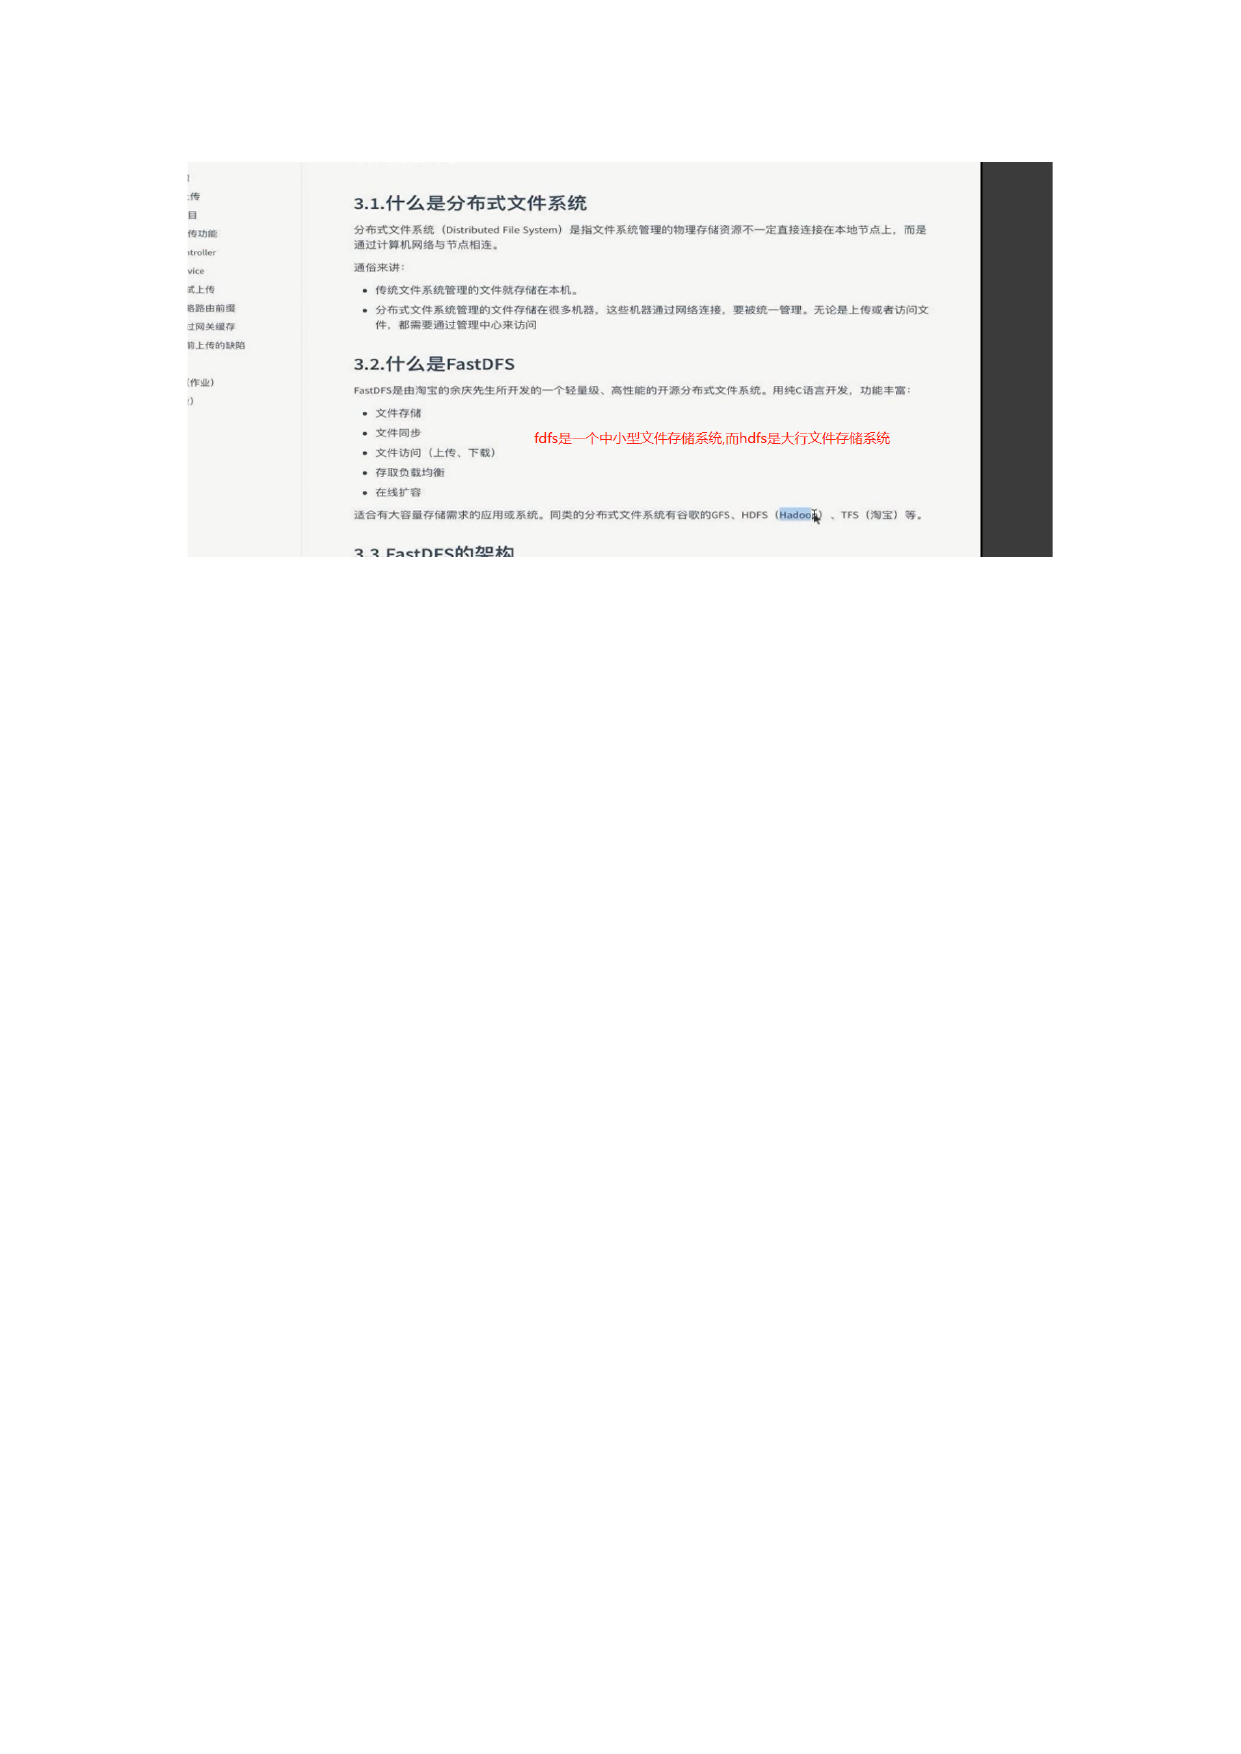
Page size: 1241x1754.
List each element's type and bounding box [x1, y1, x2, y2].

picture [187, 162, 1053, 557]
